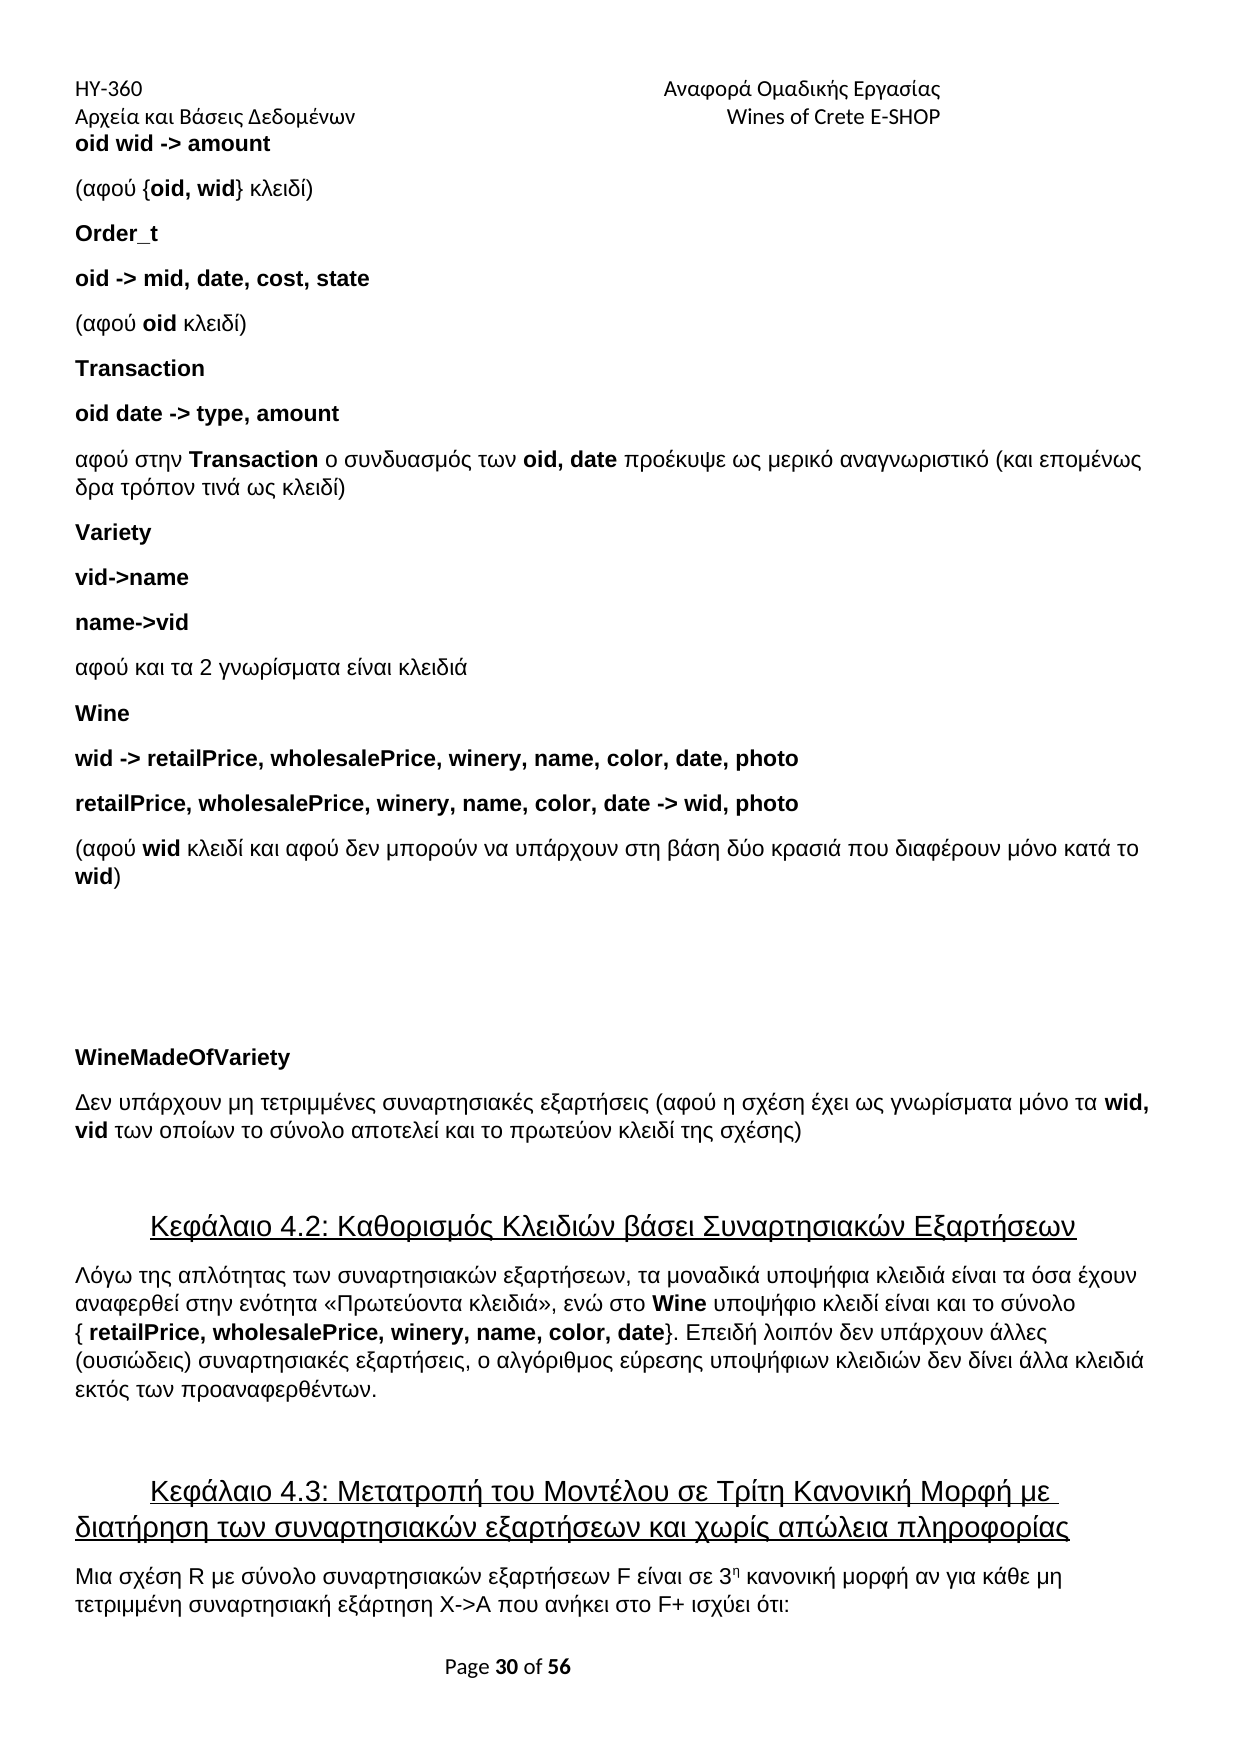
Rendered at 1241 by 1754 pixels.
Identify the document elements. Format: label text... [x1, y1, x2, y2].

text Δεν υπάρχουν μη τετριμμένες συναρτησιακές εξαρτήσεις (αφού η σχέση έχει ως γνωρίσματα μόνο τα wid, vid των οποίων το σύνολο αποτελεί και το πρωτεύον κλειδί της σχέσης) [75, 1089, 1165, 1143]
text oid -> mid, date, cost, state [75, 265, 1165, 291]
text retailPrice, wholesalePrice, winery, name, color, date -> wid, photo [75, 790, 1165, 816]
text (αφού wid κλειδί και αφού δεν μπορούν να υπάρχουν στη βάση δύο κρασιά που διαφέρουν μόνο κατά το wid) [75, 835, 1165, 889]
text name->vid [75, 609, 1165, 636]
text Μια σχέση R με σύνολο συναρτησιακών εξαρτήσεων F είναι σε 3η κανονική μορφή αν για κάθε μη τετριμμένη συναρτησιακή εξάρτηση Χ->Α που ανήκει στο F+ ισχύει ότι: [75, 1563, 1165, 1617]
text oid wid -> amount [75, 130, 1165, 156]
text Variety [75, 519, 1165, 545]
text (αφού {oid, wid} κλειδί) [75, 175, 1165, 201]
text wid -> retailPrice, wholesalePrice, winery, name, color, date, photo [75, 744, 1165, 771]
text (αφού oid κλειδί) [75, 310, 1165, 337]
text αφού στην Transaction ο συνδυασμός των oid, date προέκυψε ως μερικό αναγνωριστικό (και επομένως δρα τρόπον τινά ως κλειδί) [75, 446, 1165, 500]
text Order_t [75, 220, 1165, 246]
text αφού και τα 2 γνωρίσματα είναι κλειδιά [75, 654, 1165, 681]
text Κεφάλαιο 4.2: Καθορισμός Κλειδιών βάσει Συναρτησιακών Εξαρτήσεων [75, 1209, 1165, 1243]
text WineMadeOfVariety [75, 1044, 1165, 1070]
text vid->name [75, 564, 1165, 591]
text Λόγω της απλότητας των συναρτησιακών εξαρτήσεων, τα μοναδικά υποψήφια κλειδιά είναι τα όσα έχουν αναφερθεί στην ενότητα «Πρωτεύοντα κλειδιά», ενώ στο Wine υποψήφιο κλειδί είναι και το σύνολο { retailPrice, wholesalePrice, winery, name, color, date}. Επειδή λοιπόν δεν υπάρχουν άλλες (ουσιώδεις) συναρτησιακές εξαρτήσεις, ο αλγόριθμος εύρεσης υποψήφιων κλειδιών δεν δίνει άλλα κλειδιά εκτός των προαναφερθέντων. [75, 1262, 1165, 1402]
text oid date -> type, amount [75, 400, 1165, 427]
text Κεφάλαιο 4.3: Μετατροπή του Μοντέλου σε Τρίτη Κανονική Μορφή με διατήρηση των συναρτησιακών εξαρτήσεων και χωρίς απώλεια πληροφορίας [75, 1474, 1165, 1543]
text Wine [75, 699, 1165, 726]
text Transaction [75, 355, 1165, 382]
